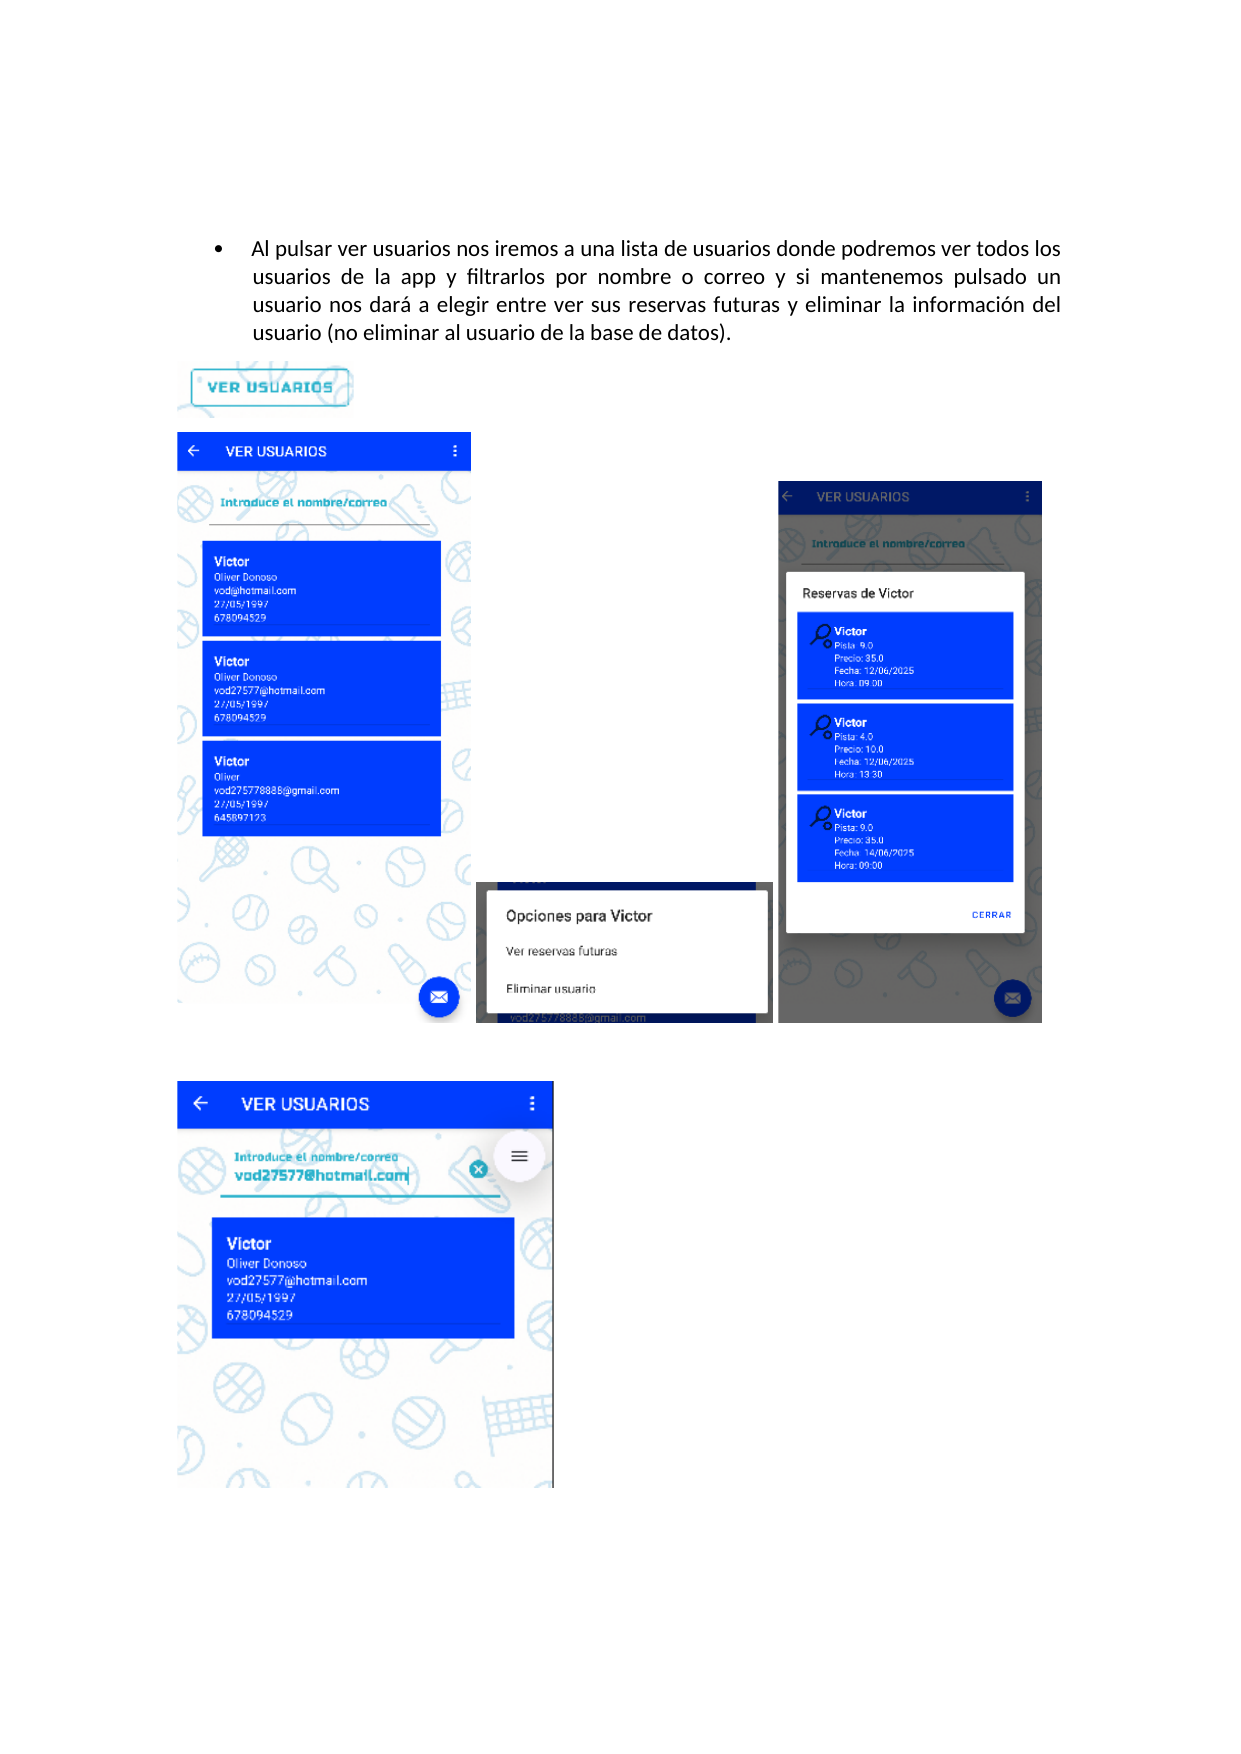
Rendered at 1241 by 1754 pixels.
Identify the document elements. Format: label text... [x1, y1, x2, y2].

picture [778, 481, 1042, 1023]
picture [177, 361, 354, 418]
picture [476, 882, 773, 1023]
picture [177, 432, 471, 1023]
picture [177, 1081, 554, 1488]
list Al pulsar ver usuarios nos iremos a una lista de usuarios donde podremos ver todos los usuarios de la app y filtrarlos por nombre o correo y si mantenemos pulsado un usuario nos dará a elegir entre ver sus reservas futuras y eliminar la información del usuario (no eliminar al usuario de la base de datos). [215, 234, 1063, 346]
